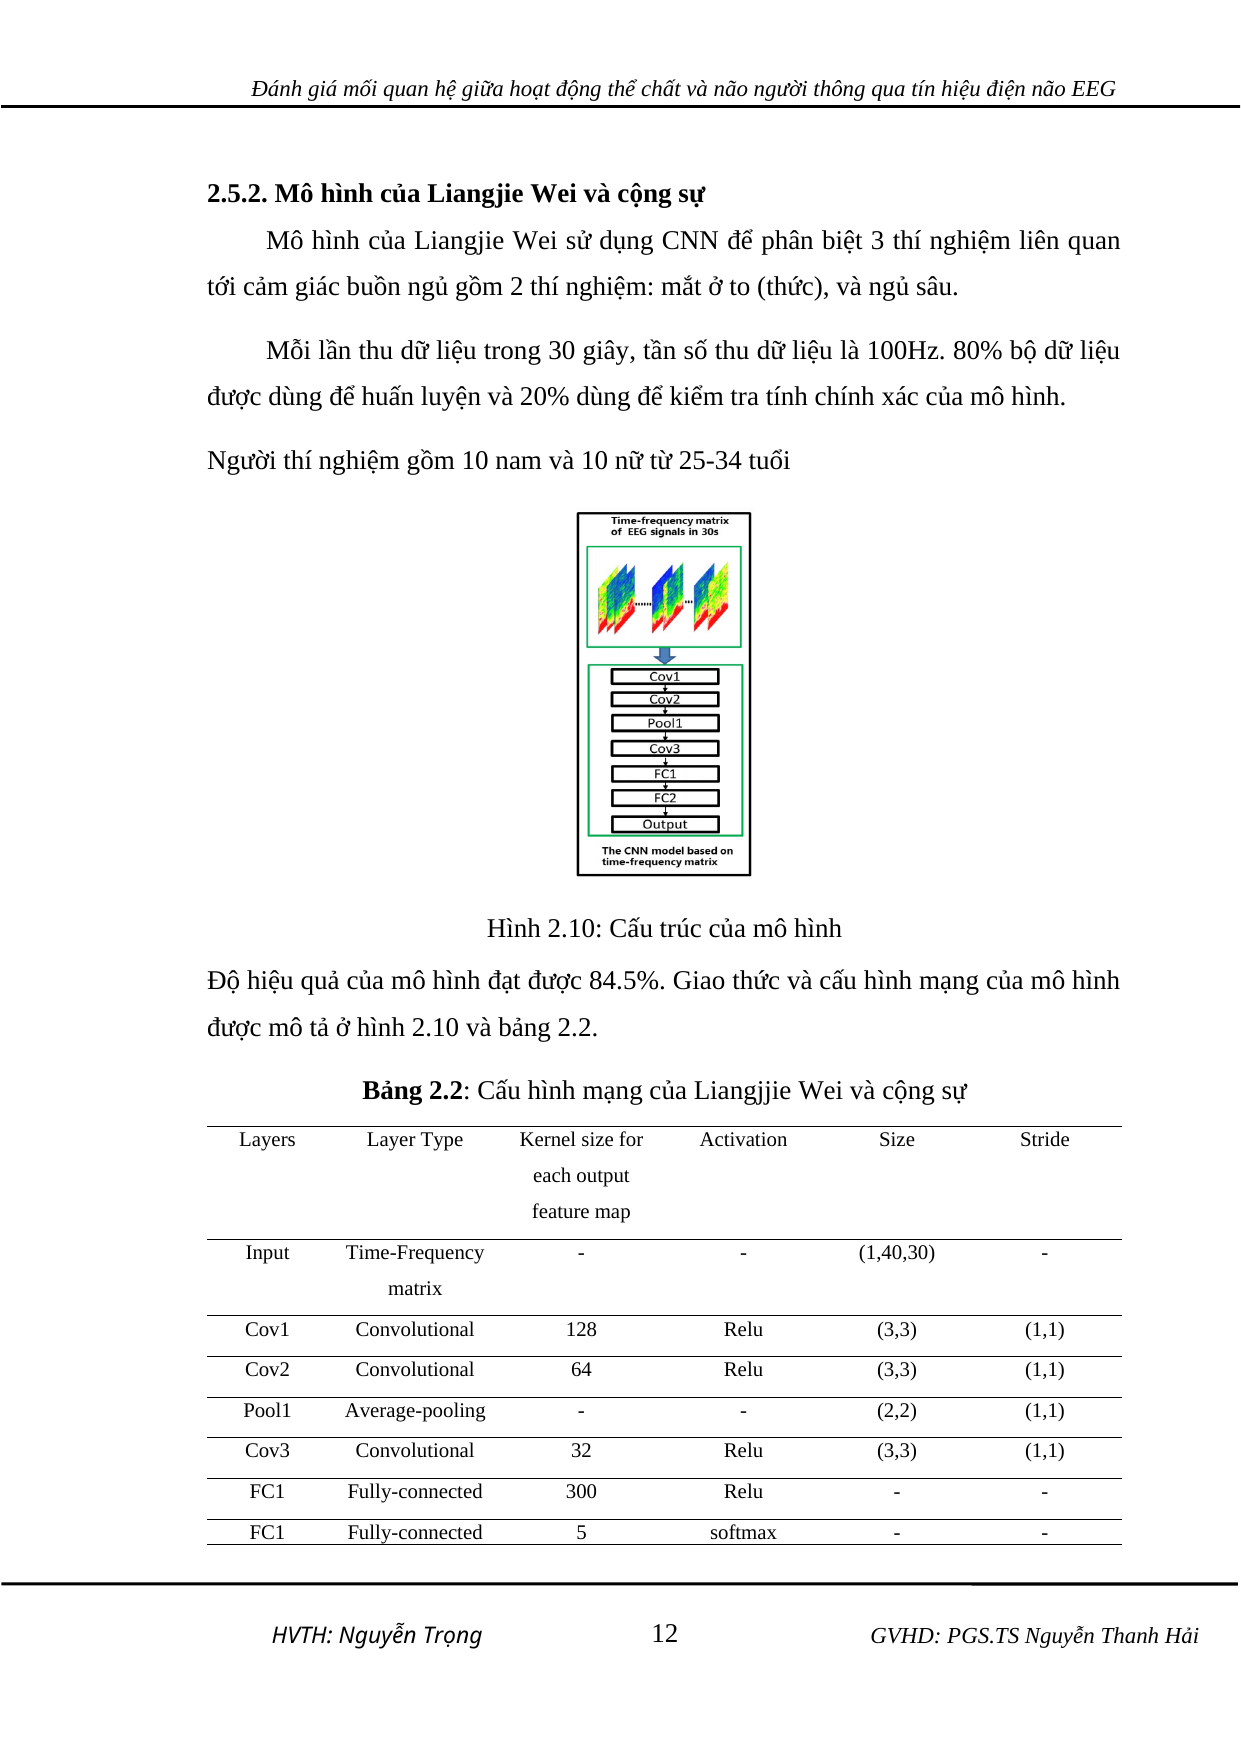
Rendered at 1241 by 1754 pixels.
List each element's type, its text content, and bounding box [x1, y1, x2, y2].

table_header Layers [207, 1127, 328, 1239]
table_cell (3,3) [826, 1357, 967, 1397]
table_cell Cov1 [207, 1316, 328, 1356]
table_cell - [660, 1240, 826, 1315]
table_header Activation [660, 1127, 826, 1239]
table_cell Input [207, 1240, 328, 1315]
table_cell - [502, 1240, 660, 1315]
text Hình 2.10: Cấu trúc của mô hình [207, 912, 1122, 943]
table_cell - [967, 1520, 1122, 1544]
table_cell Cov2 [207, 1357, 328, 1397]
table_cell Average-pooling [328, 1398, 502, 1437]
table_cell - [826, 1479, 967, 1518]
table_cell - [967, 1240, 1122, 1315]
table_cell (1,40,30) [826, 1240, 967, 1315]
table_cell Convolutional [328, 1438, 502, 1478]
table_header Layer Type [328, 1127, 502, 1239]
table_cell Fully-connected [328, 1520, 502, 1544]
table_header Kernel size for each output feature map [502, 1127, 660, 1239]
table_cell softmax [660, 1520, 826, 1544]
table_cell FC1 [207, 1520, 328, 1544]
table_cell Convolutional [328, 1316, 502, 1356]
table_cell Fully-connected [328, 1479, 502, 1518]
table_cell (1,1) [967, 1438, 1122, 1478]
text Mỗi lần thu dữ liệu trong 30 giây, tần số thu dữ liệu là 100Hz. 80% bộ dữ liệu được dùng để huấn luyện và 20% dùng để kiểm tra tính chính xác của mô hình. [207, 334, 1122, 412]
table_cell - [502, 1398, 660, 1437]
text Người thí nghiệm gồm 10 nam và 10 nữ từ 25-34 tuổi [207, 444, 1122, 475]
table_cell 128 [502, 1316, 660, 1356]
table_cell - [826, 1520, 967, 1544]
picture [574, 507, 755, 880]
table_cell (2,2) [826, 1398, 967, 1437]
text Mô hình của Liangjie Wei sử dụng CNN để phân biệt 3 thí nghiệm liên quan tới cảm giác buồn ngủ gồm 2 thí nghiệm: mắt ở to (thức), và ngủ sâu. [207, 224, 1122, 302]
table_cell Cov3 [207, 1438, 328, 1478]
table_header Stride [967, 1127, 1122, 1239]
subtitle 2.5.2. Mô hình của Liangjie Wei và cộng sự [207, 177, 1122, 208]
table_cell Relu [660, 1479, 826, 1518]
table_cell (1,1) [967, 1398, 1122, 1437]
table_cell (3,3) [826, 1316, 967, 1356]
table_cell Relu [660, 1316, 826, 1356]
table_cell Relu [660, 1357, 826, 1397]
table_cell Time-Frequency matrix [328, 1240, 502, 1315]
table_cell FC1 [207, 1479, 328, 1518]
table_cell Pool1 [207, 1398, 328, 1437]
table_cell (1,1) [967, 1357, 1122, 1397]
table_cell Convolutional [328, 1357, 502, 1397]
table_cell 5 [502, 1520, 660, 1544]
table_cell - [967, 1479, 1122, 1518]
table_cell (3,3) [826, 1438, 967, 1478]
text Bảng 2.2: Cấu hình mạng của Liangjjie Wei và cộng sự [207, 1074, 1122, 1105]
table_cell - [660, 1398, 826, 1437]
table_cell (1,1) [967, 1316, 1122, 1356]
table_cell Relu [660, 1438, 826, 1478]
table_cell 300 [502, 1479, 660, 1518]
table_cell 64 [502, 1357, 660, 1397]
text Độ hiệu quả của mô hình đạt được 84.5%. Giao thức và cấu hình mạng của mô hình được mô tả ở hình 2.10 và bảng 2.2. [207, 964, 1122, 1042]
table_cell 32 [502, 1438, 660, 1478]
table_header Size [826, 1127, 967, 1239]
